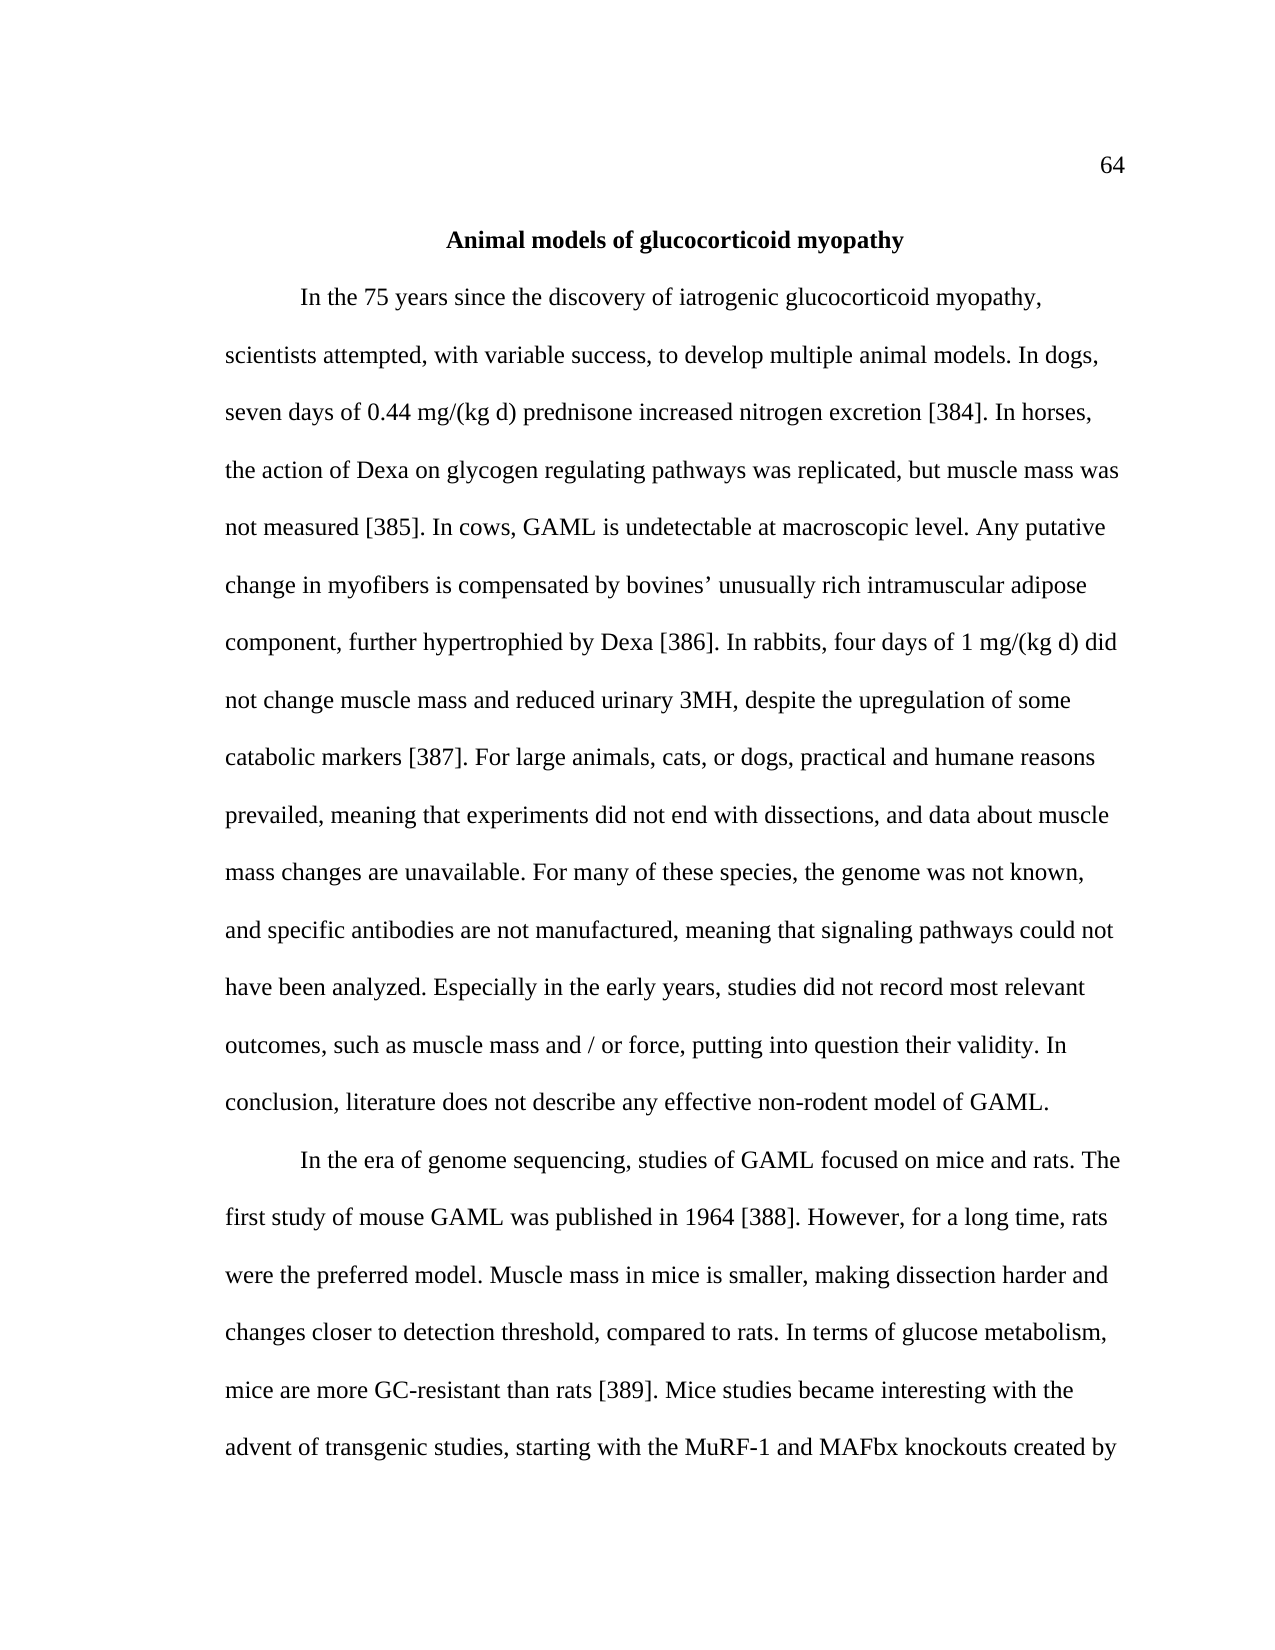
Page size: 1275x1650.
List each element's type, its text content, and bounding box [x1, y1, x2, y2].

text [225, 1145, 1125, 1461]
subtitle Animal models of glucocorticoid myopathy [225, 225, 1125, 254]
text In the 75 years since the discovery of iatrogenic glucocorticoid myopathy, scientists attempted, with variable success, to develop multiple animal models. In dogs, seven days of 0.44 mg/(kg d) prednisone increased nitrogen excretion [384]. In horses, the action of Dexa on glycogen regulating pathways was replicated, but muscle mass was not measured [385]. In cows, GAML is undetectable at macroscopic level. Any putative change in myofibers is compensated by bovines’ unusually rich intramuscular adipose component, further hypertrophied by Dexa [386]. In rabbits, four days of 1 mg/(kg d) did not change muscle mass and reduced urinary 3MH, despite the upregulation of some catabolic markers [387]. For large animals, cats, or dogs, practical and humane reasons prevailed, meaning that experiments did not end with dissections, and data about muscle mass changes are unavailable. For many of these species, the genome was not known, and specific antibodies are not manufactured, meaning that signaling pathways could not have been analyzed. Especially in the early years, studies did not record most relevant outcomes, such as muscle mass and / or force, putting into question their validity. In conclusion, literature does not describe any effective non-rodent model of GAML. [225, 282, 1125, 1116]
